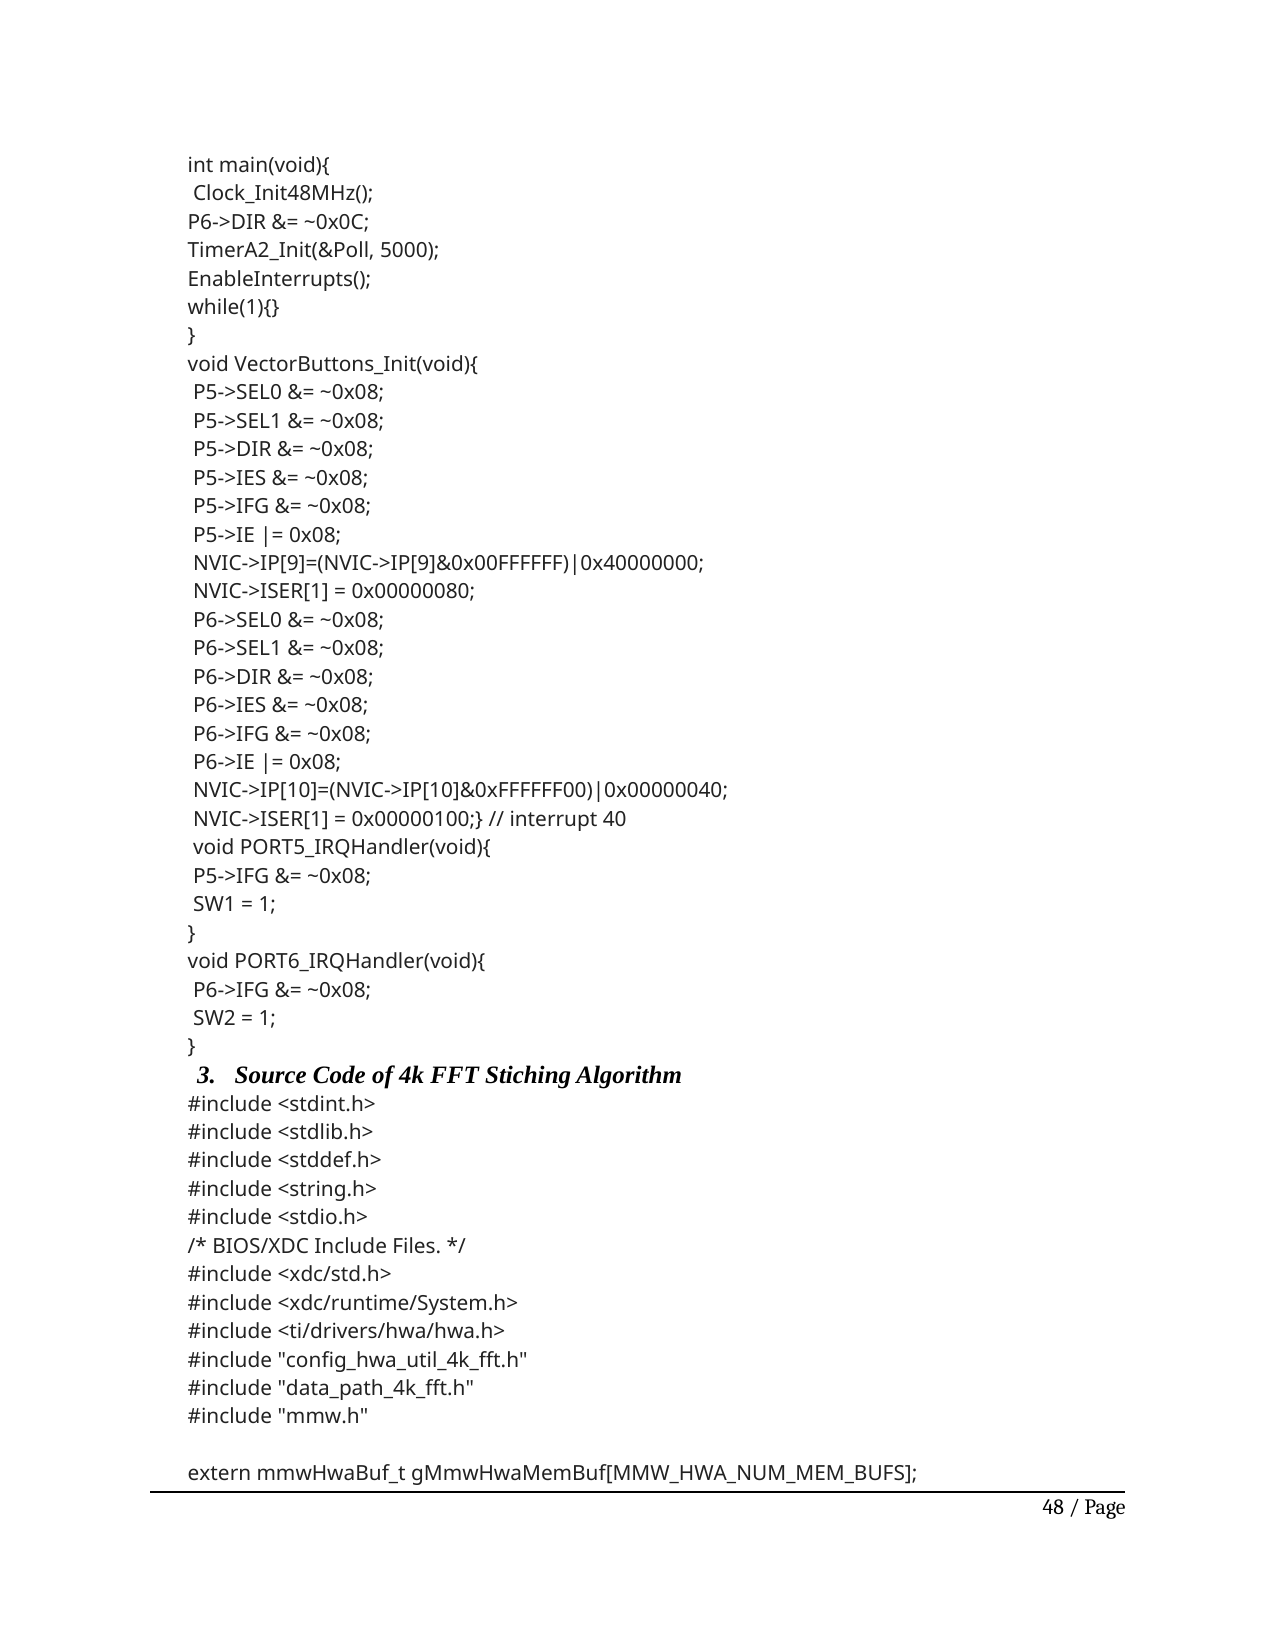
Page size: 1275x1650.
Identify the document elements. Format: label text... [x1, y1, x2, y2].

text int main(void){ [150, 150, 1125, 178]
text #include <string.h> [150, 1174, 1125, 1202]
text NVIC->ISER[1] = 0x00000100;} // interrupt 40 [150, 804, 1125, 832]
text void VectorButtons_Init(void){ [150, 349, 1125, 377]
text #include "mmw.h" [150, 1402, 1125, 1430]
text P5->DIR &= ~0x08; [150, 434, 1125, 463]
text } [150, 918, 1125, 946]
text } [150, 1032, 1125, 1060]
text TimerA2_Init(&Poll, 5000); [150, 235, 1125, 264]
text P5->SEL1 &= ~0x08; [150, 406, 1125, 434]
text void PORT5_IRQHandler(void){ [150, 832, 1125, 861]
text #include <stdlib.h> [150, 1117, 1125, 1146]
text Clock_Init48MHz(); [150, 178, 1125, 207]
text P6->DIR &= ~0x08; [150, 662, 1125, 690]
text P5->IFG &= ~0x08; [150, 491, 1125, 520]
text NVIC->IP[10]=(NVIC->IP[10]&0xFFFFFF00)|0x00000040; [150, 776, 1125, 804]
text P6->SEL0 &= ~0x08; [150, 605, 1125, 633]
text #include <xdc/runtime/System.h> [150, 1288, 1125, 1316]
text extern mmwHwaBuf_t gMmwHwaMemBuf[MMW_HWA_NUM_MEM_BUFS]; [150, 1458, 1125, 1487]
text P6->IFG &= ~0x08; [150, 975, 1125, 1003]
text P5->IES &= ~0x08; [150, 463, 1125, 491]
text P5->IE |= 0x08; [150, 520, 1125, 548]
text P6->IES &= ~0x08; [150, 690, 1125, 719]
text P6->SEL1 &= ~0x08; [150, 633, 1125, 662]
text #include <ti/drivers/hwa/hwa.h> [150, 1316, 1125, 1345]
text EnableInterrupts(); [150, 264, 1125, 292]
text #include <stddef.h> [150, 1146, 1125, 1174]
text SW2 = 1; [150, 1003, 1125, 1032]
text #include <xdc/std.h> [150, 1259, 1125, 1288]
text NVIC->ISER[1] = 0x00000080; [150, 577, 1125, 605]
list Source Code of 4k FFT Stiching Algorithm [197, 1060, 1125, 1089]
text /* BIOS/XDC Include Files. */ [150, 1231, 1125, 1259]
text } [150, 321, 1125, 349]
text NVIC->IP[9]=(NVIC->IP[9]&0x00FFFFFF)|0x40000000; [150, 548, 1125, 577]
text void PORT6_IRQHandler(void){ [150, 946, 1125, 975]
text #include <stdio.h> [150, 1202, 1125, 1231]
text P6->IE |= 0x08; [150, 747, 1125, 776]
text SW1 = 1; [150, 889, 1125, 918]
text P5->SEL0 &= ~0x08; [150, 377, 1125, 406]
text P6->IFG &= ~0x08; [150, 719, 1125, 747]
text #include "data_path_4k_fft.h" [150, 1373, 1125, 1402]
text #include "config_hwa_util_4k_fft.h" [150, 1345, 1125, 1373]
text P5->IFG &= ~0x08; [150, 861, 1125, 889]
text P6->DIR &= ~0x0C; [150, 207, 1125, 235]
text #include <stdint.h> [150, 1089, 1125, 1117]
text while(1){} [150, 292, 1125, 321]
